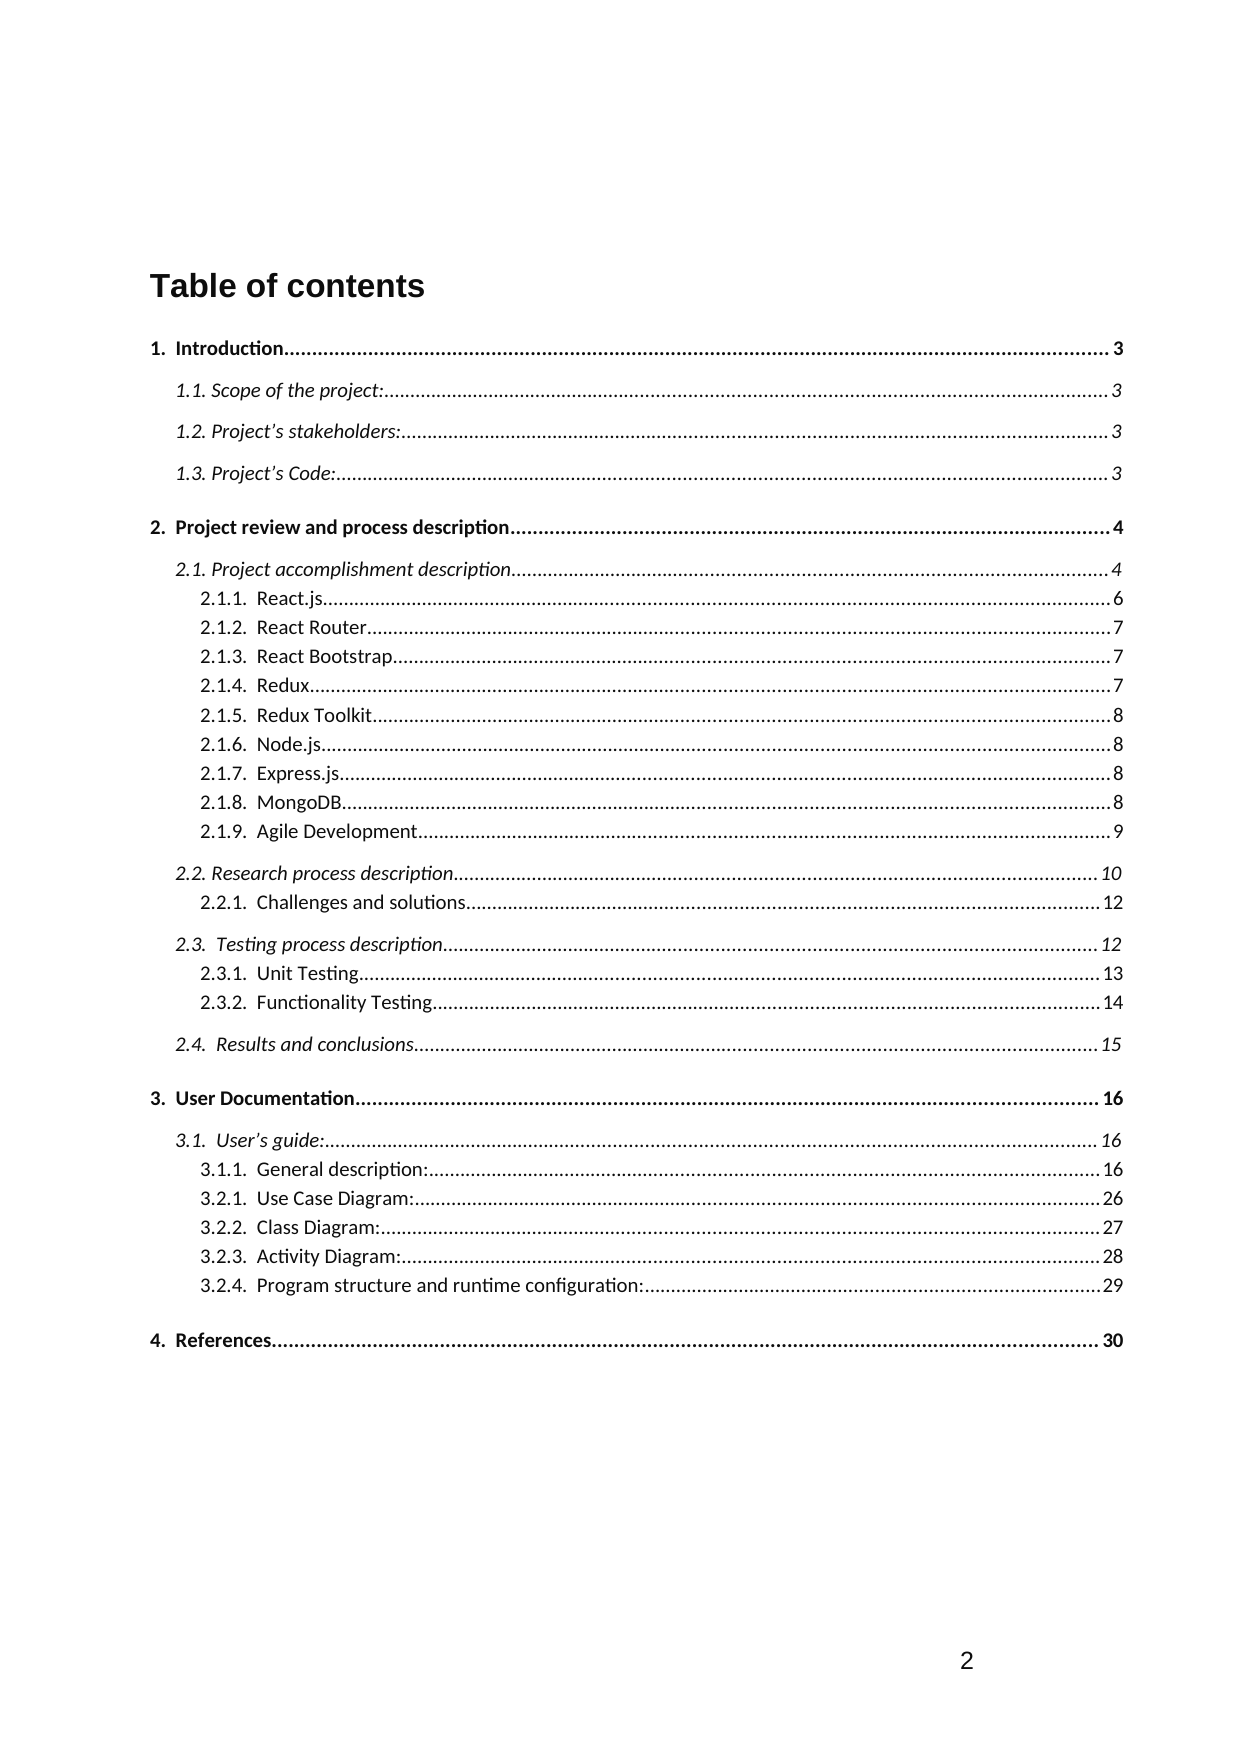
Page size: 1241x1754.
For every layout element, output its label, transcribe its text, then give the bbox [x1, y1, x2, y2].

text Table of contents [150, 266, 1049, 304]
